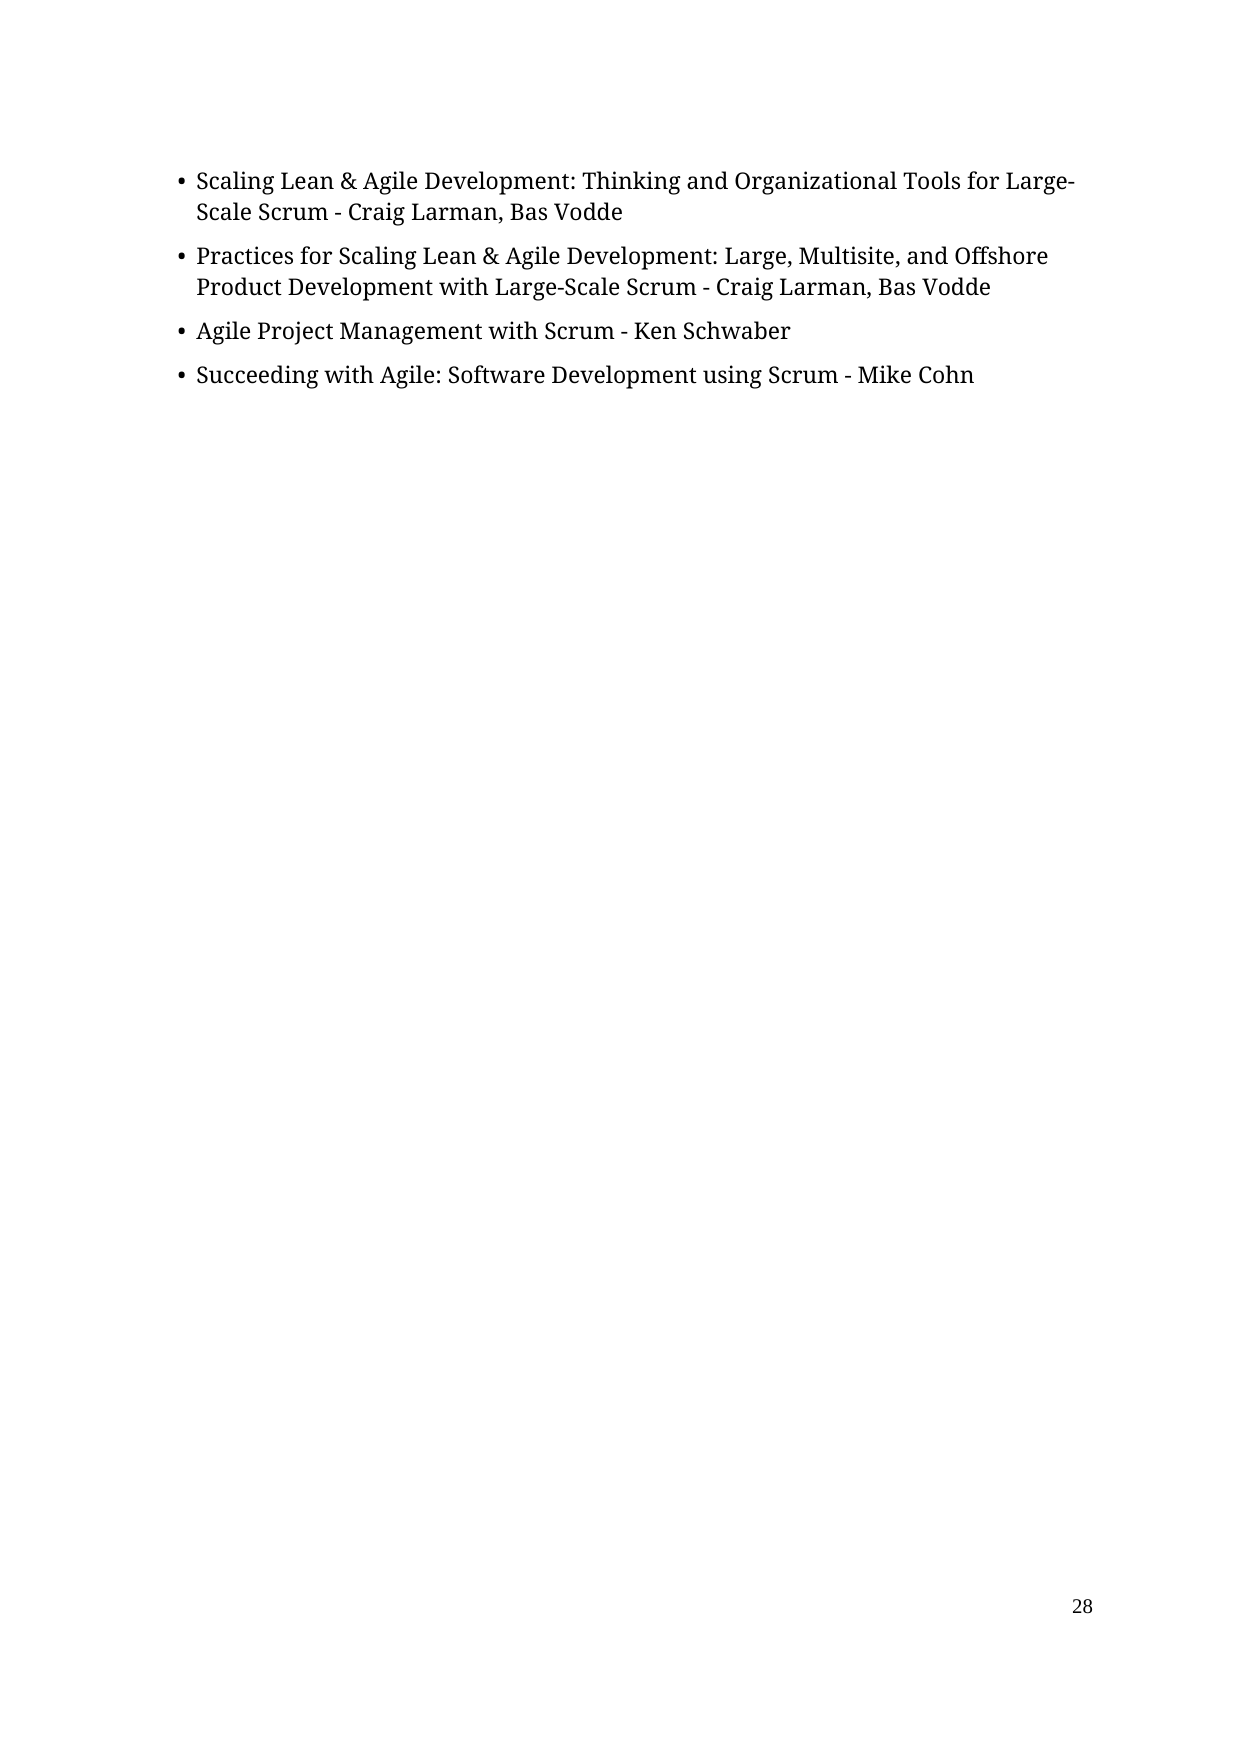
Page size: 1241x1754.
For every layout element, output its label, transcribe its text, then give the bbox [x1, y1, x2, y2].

list Agile Project Management with Scrum - Ken Schwaber [177, 315, 1093, 346]
list Practices for Scaling Lean & Agile Development: Large, Multisite, and Offshore Product Development with Large-Scale Scrum - Craig Larman, Bas Vodde [177, 240, 1093, 302]
list Scaling Lean & Agile Development: Thinking and Organizational Tools for Large-Scale Scrum - Craig Larman, Bas Vodde [177, 165, 1093, 227]
list Succeeding with Agile: Software Development using Scrum - Mike Cohn [177, 359, 1093, 390]
